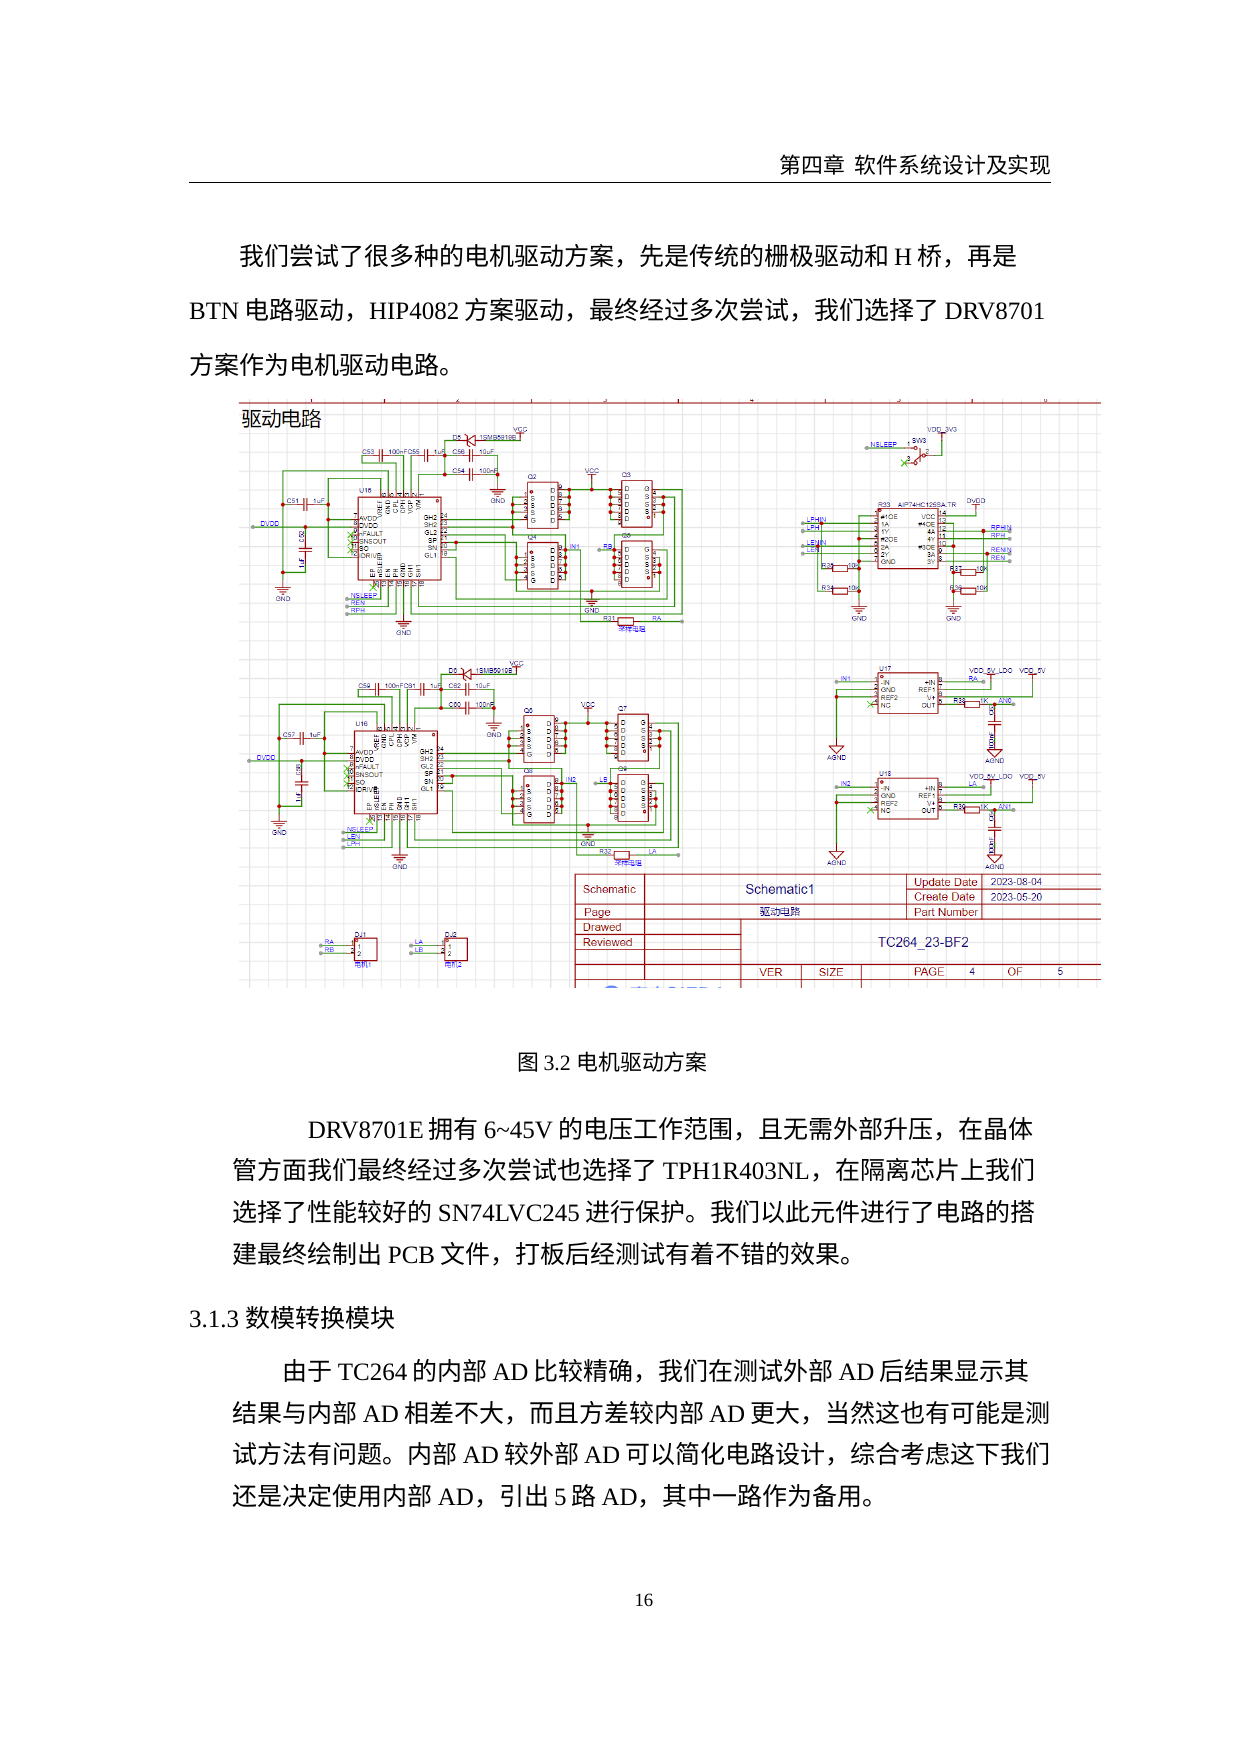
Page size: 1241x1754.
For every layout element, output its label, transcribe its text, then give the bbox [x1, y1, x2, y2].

subtitle 3.1.3 数模转换模块 [189, 1298, 1051, 1335]
text DRV8701E拥有6~45V的电压工作范围，且无需外部升压，在晶体管方面我们最终经过多次尝试也选择了TPH1R403NL，在隔离芯片上我们选择了性能较好的SN74LVC245进行保护。我们以此元件进行了电路的搭建最终绘制出PCB文件，打板后经测试有着不错的效果。 [233, 1105, 1051, 1271]
text 图3.2 电机驱动方案 [189, 1045, 1051, 1076]
text 由于TC264的内部AD比较精确，我们在测试外部AD后结果显示其结果与内部AD相差不大，而且方差较内部AD更大，当然这也有可能是测试方法有问题。内部AD较外部AD可以简化电路设计，综合考虑这下我们还是决定使用内部AD，引出5路AD，其中一路作为备用。 [233, 1347, 1051, 1514]
picture [238, 399, 1101, 988]
text 我们尝试了很多种的电机驱动方案，先是传统的栅极驱动和H桥，再是BTN电路驱动，HIP4082方案驱动，最终经过多次尝试，我们选择了DRV8701方案作为电机驱动电路。 [189, 236, 1051, 381]
